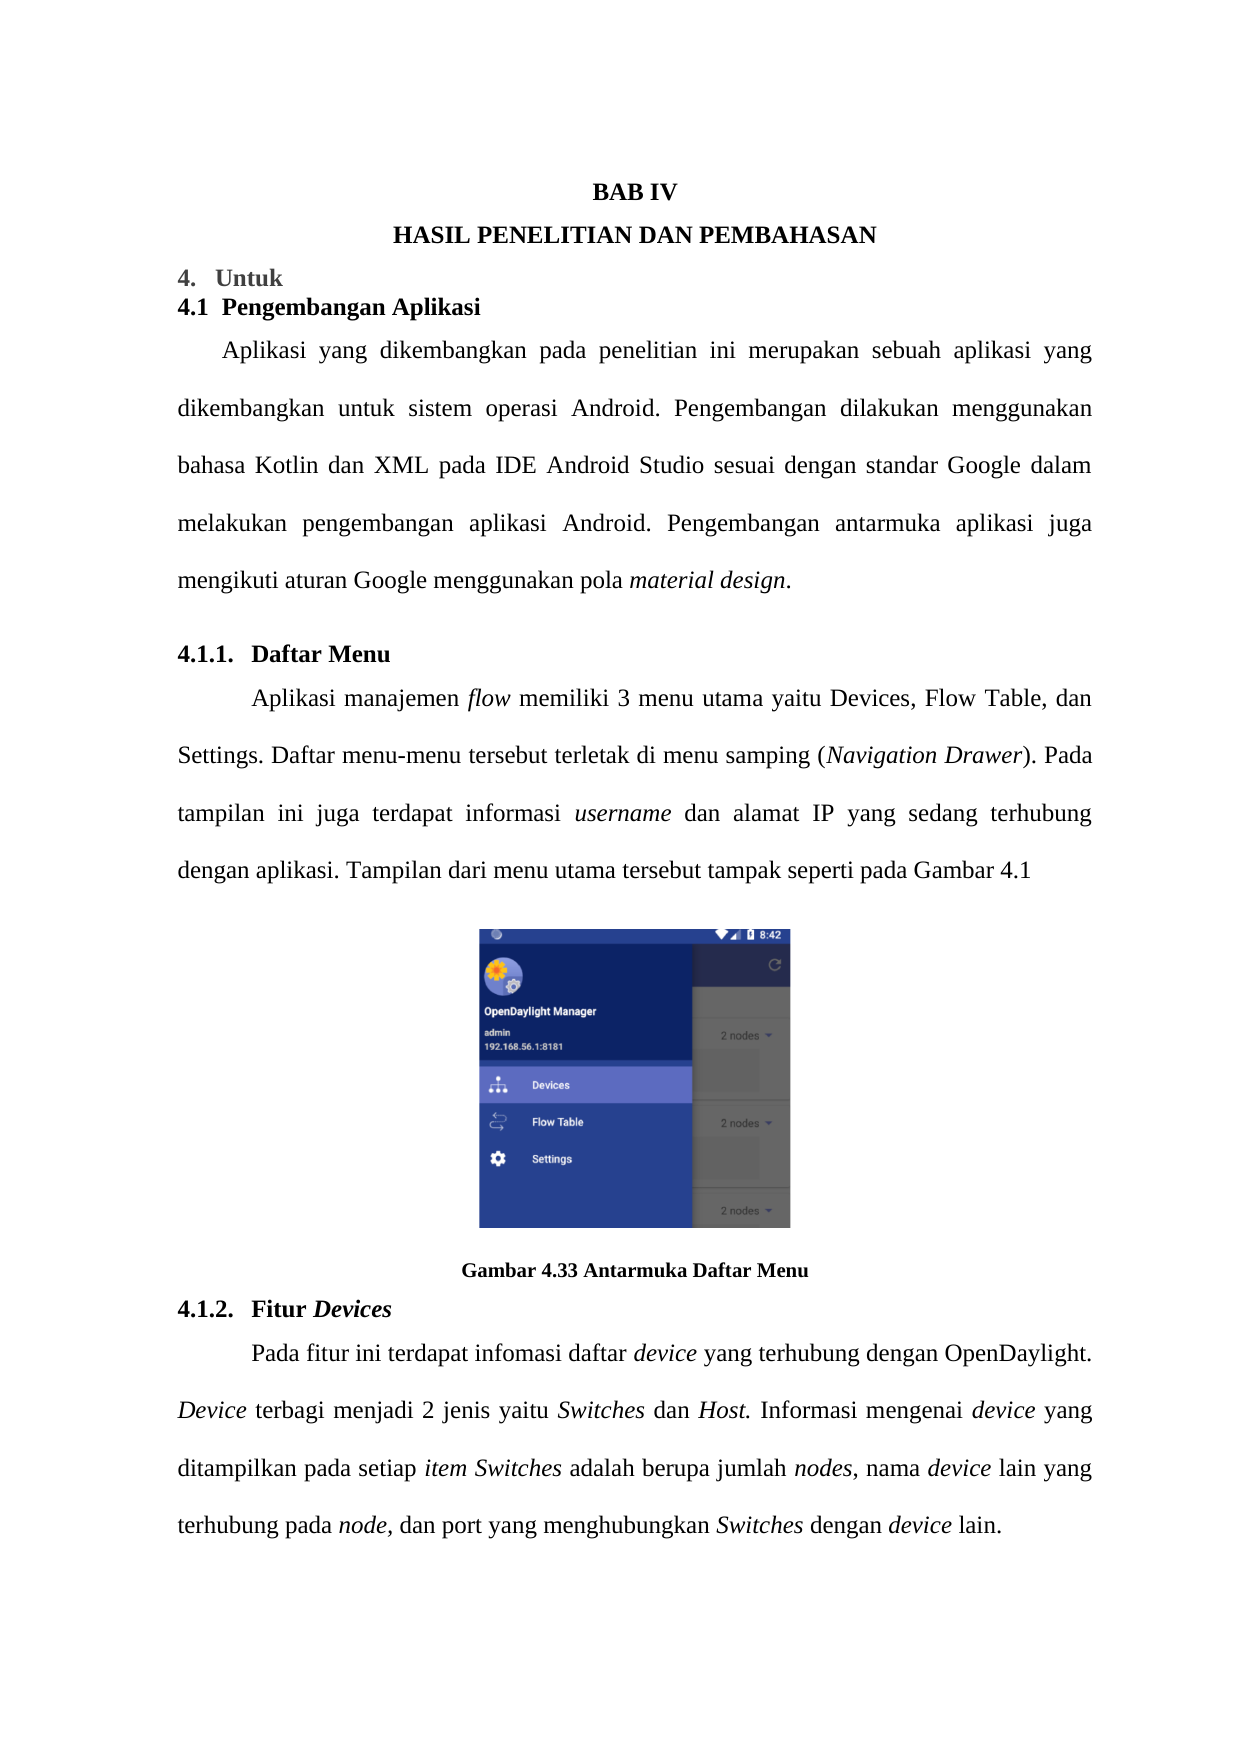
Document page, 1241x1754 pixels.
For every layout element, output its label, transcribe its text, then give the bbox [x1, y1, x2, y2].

subtitle BAB IV [177, 177, 1092, 206]
picture [479, 929, 791, 1228]
text Pengembangan Aplikasi [177, 292, 1092, 321]
text Pada fitur ini terdapat infomasi daftar device yang terhubung dengan OpenDaylight. Device terbagi menjadi 2 jenis yaitu Switches dan Host. Informasi mengenai device yang ditampilkan pada setiap item Switches adalah berupa jumlah nodes, nama device lain yang terhubung pada node, dan port yang menghubungkan Switches dengan device lain. [177, 1338, 1092, 1539]
subtitle Untuk [177, 263, 1092, 292]
list Fitur Devices [177, 1294, 1092, 1323]
text HASIL PENELITIAN DAN PEMBAHASAN [177, 220, 1092, 249]
text Aplikasi yang dikembangkan pada penelitian ini merupakan sebuah aplikasi yang dikembangkan untuk sistem operasi Android. Pengembangan dilakukan menggunakan bahasa Kotlin dan XML pada IDE Android Studio sesuai dengan standar Google dalam melakukan pengembangan aplikasi Android. Pengembangan antarmuka aplikasi juga mengikuti aturan Google menggunakan pola material design. [177, 335, 1092, 594]
text Aplikasi manajemen flow memiliki 3 menu utama yaitu Devices, Flow Table, dan Settings. Daftar menu-menu tersebut terletak di menu samping (Navigation Drawer). Pada tampilan ini juga terdapat informasi username dan alamat IP yang sedang terhubung dengan aplikasi. Tampilan dari menu utama tersebut tampak seperti pada Gambar 4.1 [177, 683, 1092, 884]
list Daftar Menu [177, 639, 1092, 668]
